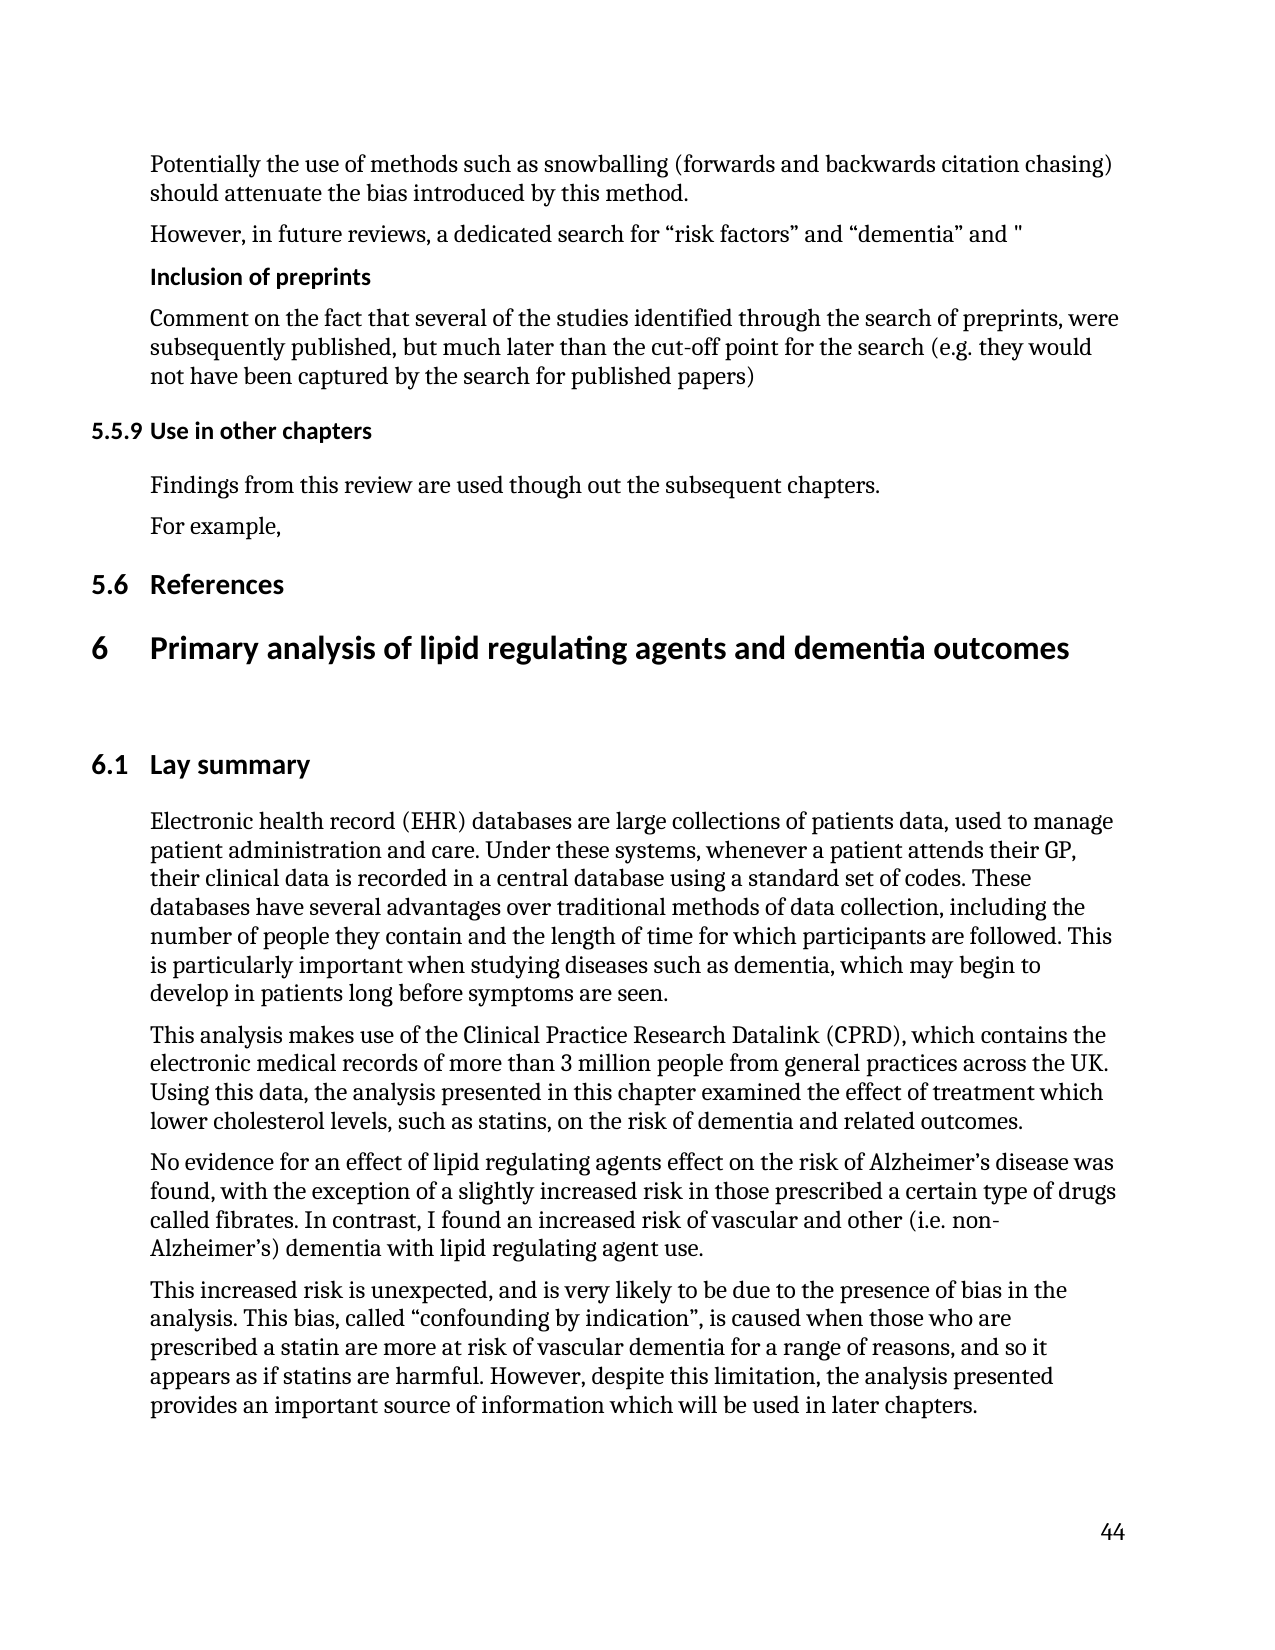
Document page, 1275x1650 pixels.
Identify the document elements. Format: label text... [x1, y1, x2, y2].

text Comment on the fact that several of the studies identified through the search of preprints, were subsequently published, but much later than the cut-off point for the search (e.g. they would not have been captured by the search for published papers) [150, 304, 1125, 391]
text However, in future reviews, a dedicated search for “risk factors” and “dementia” and " [150, 220, 1125, 249]
text Potentially the use of methods such as snowballing (forwards and backwards citation chasing) should attenuate the bias introduced by this method. [150, 150, 1125, 207]
subtitle Lay summary [91, 746, 1125, 782]
text Findings from this review are used though out the subsequent chapters. [150, 471, 1125, 500]
text Electronic health record (EHR) databases are large collections of patients data, used to manage patient administration and care. Under these systems, whenever a patient attends their GP, their clinical data is recorded in a central database using a standard set of codes. These databases have several advantages over traditional methods of data collection, including the number of people they contain and the length of time for which participants are followed. This is particularly important when studying diseases such as dementia, which may begin to develop in patients long before symptoms are seen. [150, 807, 1125, 1008]
subtitle Primary analysis of lipid regulating agents and dementia outcomes [91, 627, 1125, 667]
text For example, [150, 512, 1125, 541]
text No evidence for an effect of lipid regulating agents effect on the risk of Alzheimer’s disease was found, with the exception of a slightly increased risk in those prescribed a certain type of drugs called fibrates. In contrast, I found an increased risk of vascular and other (i.e. non-Alzheimer’s) dementia with lipid regulating agent use. [150, 1148, 1125, 1263]
text This analysis makes use of the Clinical Practice Research Datalink (CPRD), which contains the electronic medical records of more than 3 million people from general practices across the UK. Using this data, the analysis presented in this chapter examined the effect of treatment which lower cholesterol levels, such as statins, on the risk of dementia and related outcomes. [150, 1021, 1125, 1136]
subtitle Inclusion of preprints [150, 261, 1125, 292]
text This increased risk is unexpected, and is very likely to be due to the presence of bias in the analysis. This bias, called “confounding by indication”, is caused when those who are prescribed a statin are more at risk of vascular dementia for a range of reasons, and so it appears as if statins are harmful. However, despite this limitation, the analysis presented provides an important source of information which will be used in later chapters. [150, 1276, 1125, 1419]
subtitle Use in other chapters [91, 416, 1125, 446]
subtitle References [91, 566, 1125, 602]
